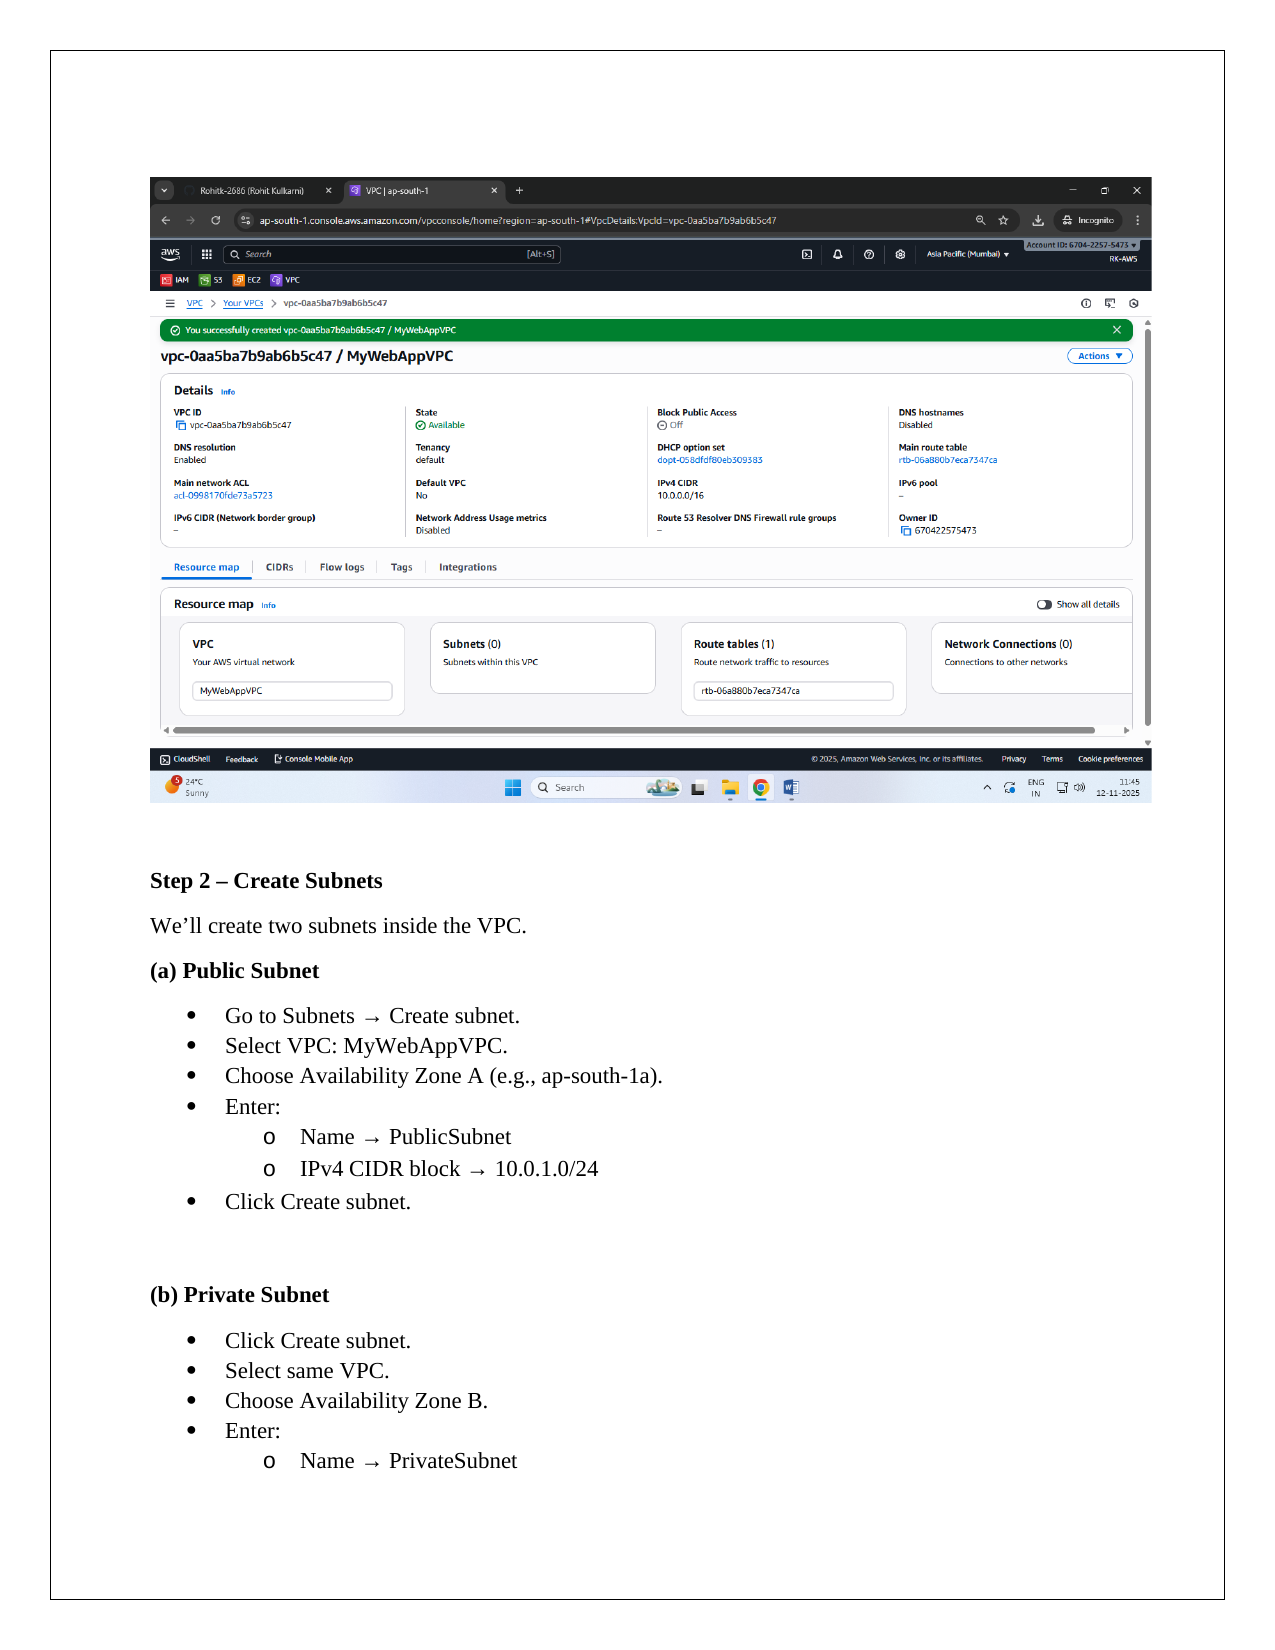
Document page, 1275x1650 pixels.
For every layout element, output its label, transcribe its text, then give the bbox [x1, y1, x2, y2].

list Select same VPC. [187, 1357, 1152, 1383]
picture [150, 177, 1152, 803]
text (a) Public Subnet [150, 957, 1152, 983]
list Enter: [187, 1417, 1152, 1444]
list Click Create subnet. [187, 1188, 1152, 1214]
list Click Create subnet. [187, 1327, 1152, 1353]
list Name → PrivateSubnet [262, 1447, 1152, 1476]
list Choose Availability Zone A (e.g., ap-south-1a). [187, 1063, 1152, 1089]
text We’ll create two subnets inside the VPC. [150, 912, 1152, 938]
list Enter: [187, 1093, 1152, 1119]
list Go to Subnets → Create subnet. [187, 1002, 1152, 1028]
list Select VPC: MyWebAppVPC. [187, 1032, 1152, 1059]
text (b) Private Subnet [150, 1282, 1152, 1308]
list Name → PublicSubnet [262, 1123, 1152, 1151]
text Step 2 – Create Subnets [150, 867, 1152, 893]
list Choose Availability Zone B. [187, 1387, 1152, 1413]
list IPv4 CIDR block → 10.0.1.0/24 [262, 1155, 1152, 1184]
